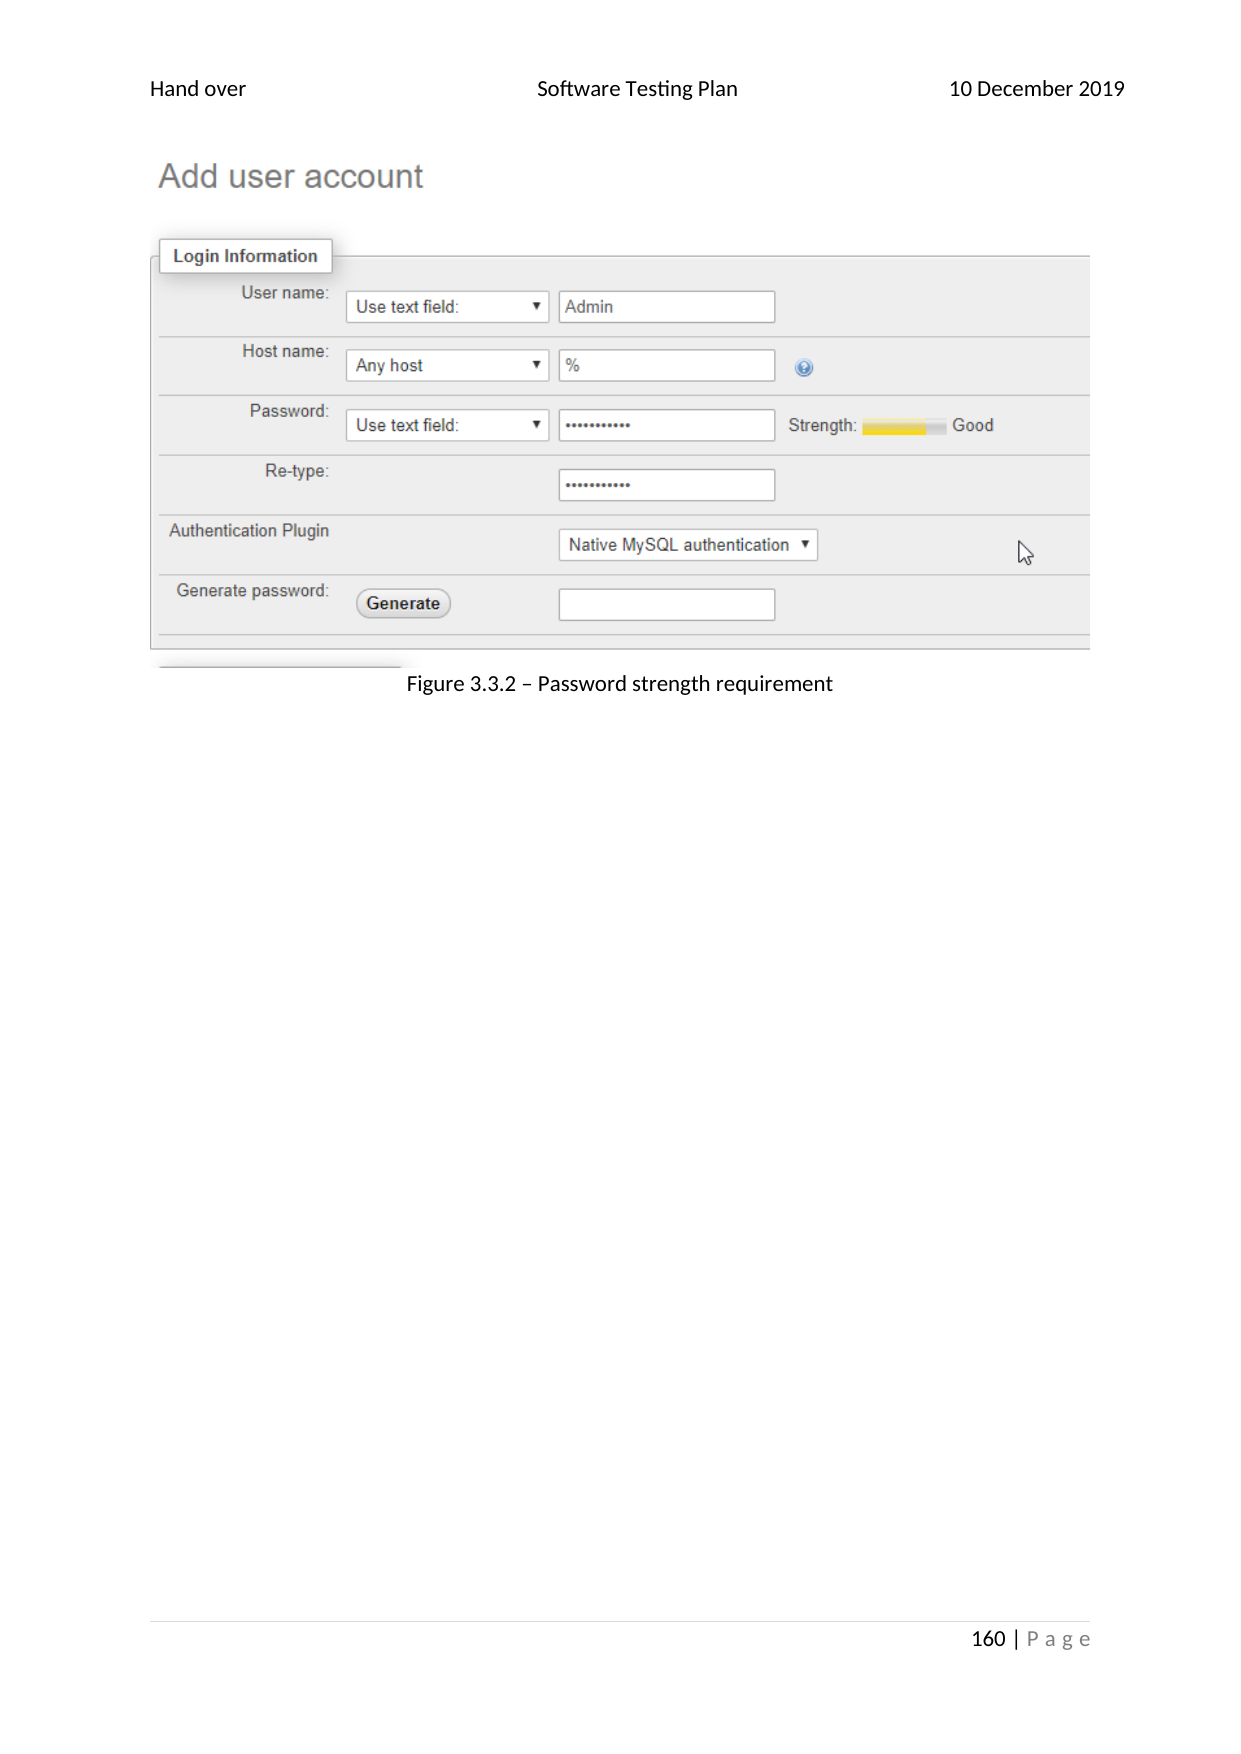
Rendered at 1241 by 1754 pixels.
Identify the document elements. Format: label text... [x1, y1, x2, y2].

picture [150, 150, 1091, 668]
text Figure 3.3.2 – Password strength requirement [150, 668, 1090, 698]
